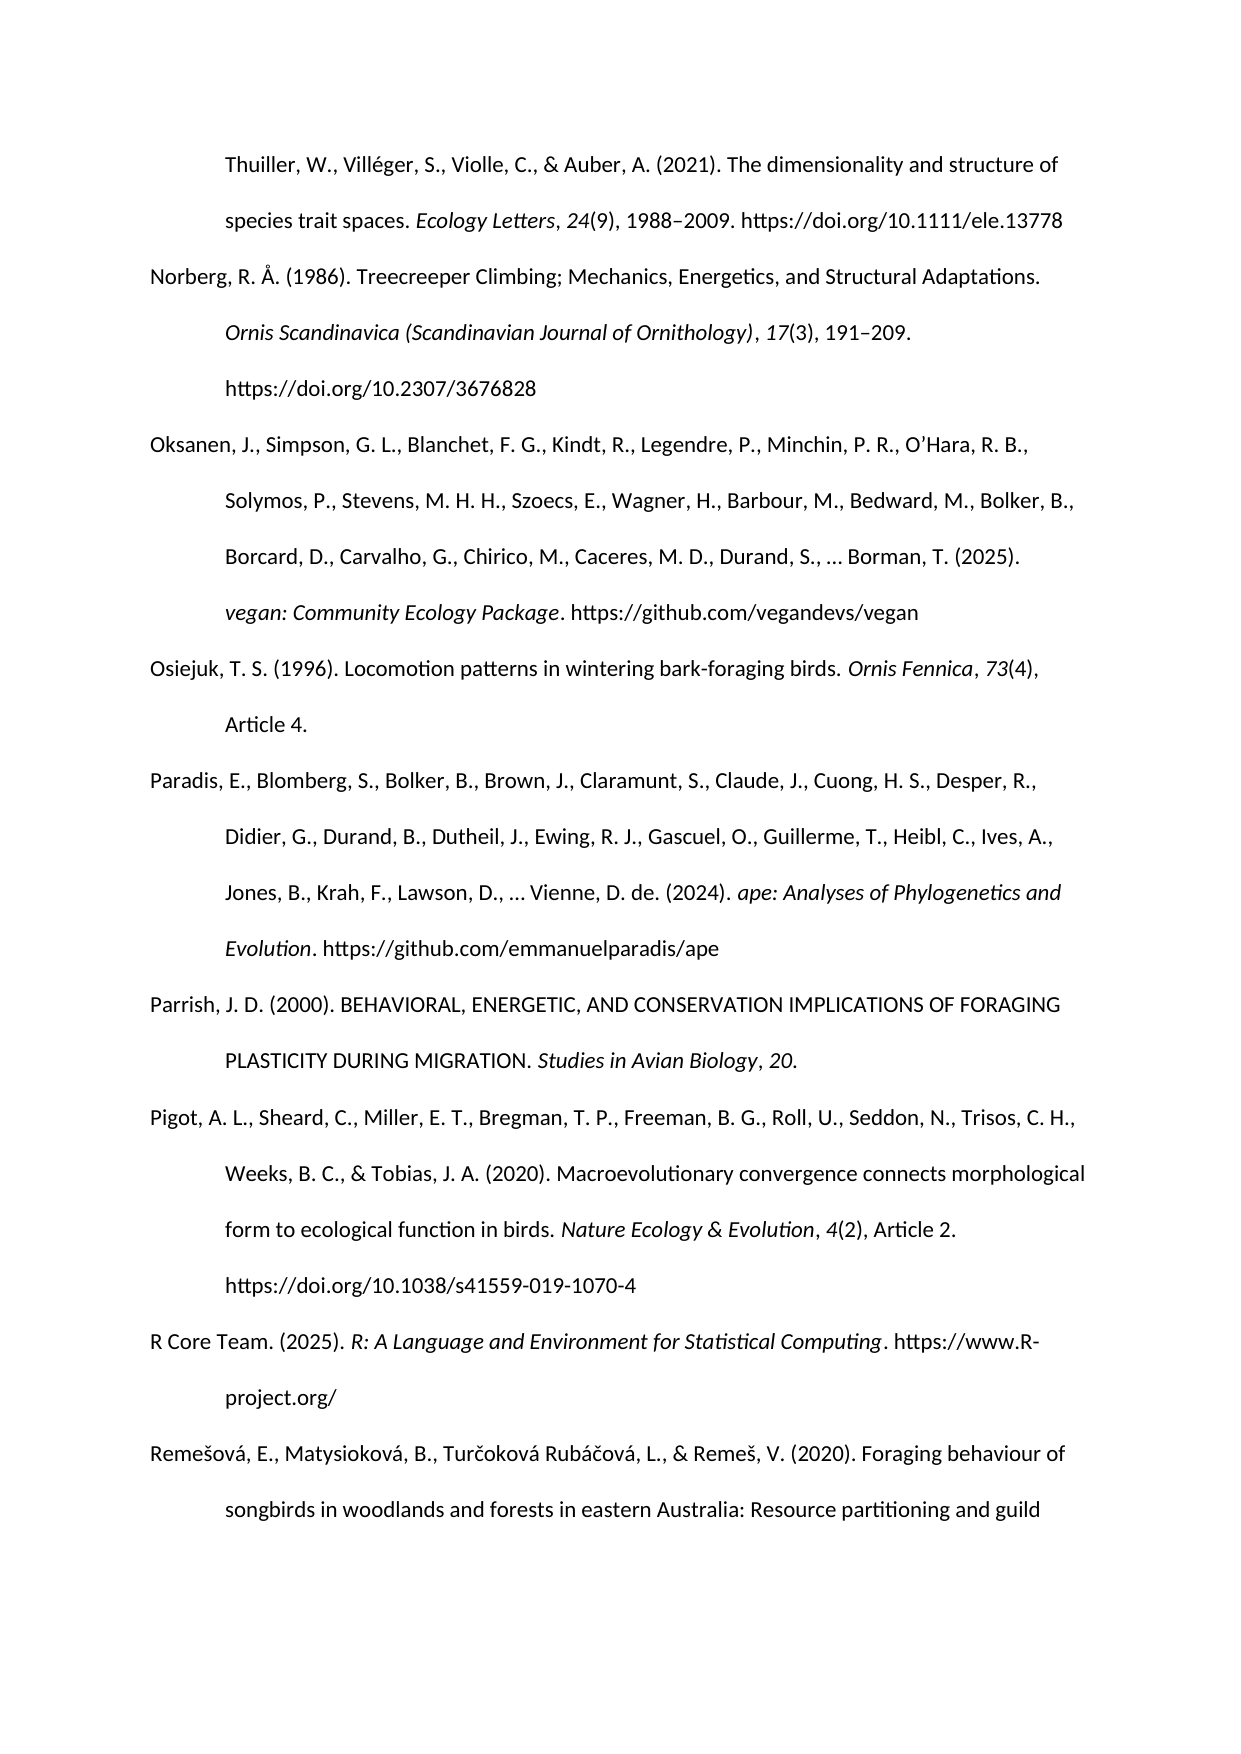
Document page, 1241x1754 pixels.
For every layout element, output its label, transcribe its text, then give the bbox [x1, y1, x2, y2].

text Norberg, R. Å. (1986). Treecreeper Climbing; Mechanics, Energetics, and Structural Adaptations. Ornis Scandinavica (Scandinavian Journal of Ornithology), 17(3), 191–209. https://doi.org/10.2307/3676828 [150, 262, 1090, 402]
text Osiejuk, T. S. (1996). Locomotion patterns in wintering bark-foraging birds. Ornis Fennica, 73(4), Article 4. [150, 654, 1090, 738]
text Pigot, A. L., Sheard, C., Miller, E. T., Bregman, T. P., Freeman, B. G., Roll, U., Seddon, N., Trisos, C. H., Weeks, B. C., & Tobias, J. A. (2020). Macroevolutionary convergence connects morphological form to ecological function in birds. Nature Ecology & Evolution, 4(2), Article 2. https://doi.org/10.1038/s41559-019-1070-4 [150, 1103, 1090, 1299]
text Oksanen, J., Simpson, G. L., Blanchet, F. G., Kindt, R., Legendre, P., Minchin, P. R., O’Hara, R. B., Solymos, P., Stevens, M. H. H., Szoecs, E., Wagner, H., Barbour, M., Bedward, M., Bolker, B., Borcard, D., Carvalho, G., Chirico, M., Caceres, M. D., Durand, S., … Borman, T. (2025). vegan: Community Ecology Package. https://github.com/vegandevs/vegan [150, 430, 1090, 626]
text Parrish, J. D. (2000). BEHAVIORAL, ENERGETIC, AND CONSERVATION IMPLICATIONS OF FORAGING PLASTICITY DURING MIGRATION. Studies in Avian Biology, 20. [150, 991, 1090, 1075]
text Paradis, E., Blomberg, S., Bolker, B., Brown, J., Claramunt, S., Claude, J., Cuong, H. S., Desper, R., Didier, G., Durand, B., Dutheil, J., Ewing, R. J., Gascuel, O., Guillerme, T., Heibl, C., Ives, A., Jones, B., Krah, F., Lawson, D., … Vienne, D. de. (2024). ape: Analyses of Phylogenetics and Evolution. https://github.com/emmanuelparadis/ape [150, 766, 1090, 963]
text R Core Team. (2025). R: A Language and Environment for Statistical Computing. https://www.R-project.org/ [150, 1327, 1090, 1411]
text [150, 1439, 1090, 1523]
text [150, 150, 1090, 234]
